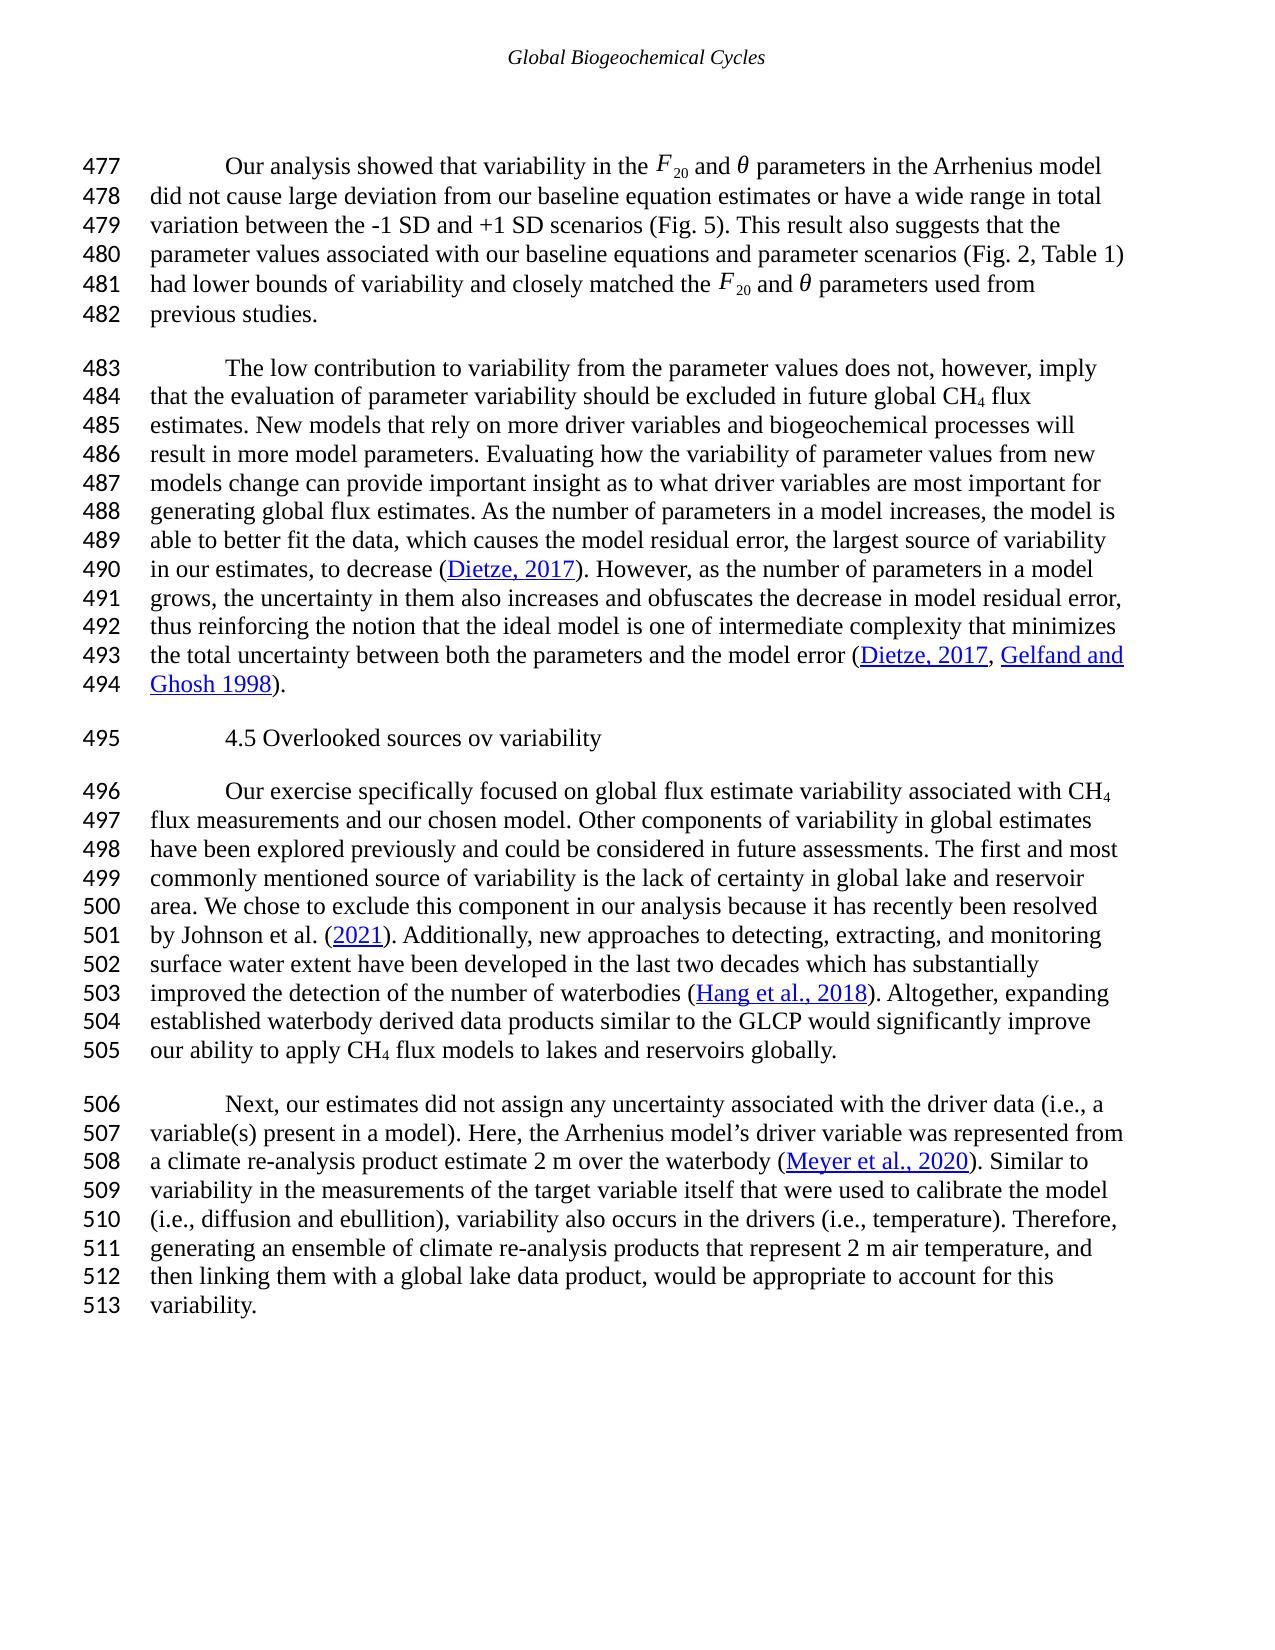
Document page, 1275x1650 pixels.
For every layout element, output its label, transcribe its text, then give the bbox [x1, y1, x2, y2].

subtitle Our exercise specifically focused on global flux estimate variability associated with CH4 flux measurements and our chosen model. Other components of variability in global estimates have been explored previously and could be considered in future assessments. The first and most commonly mentioned source of variability is the lack of certainty in global lake and reservoir area. We chose to exclude this component in our analysis because it has recently been resolved by Johnson et al. (2021). Additionally, new approaches to detecting, extracting, and monitoring surface water extent have been developed in the last two decades which has substantially improved the detection of the number of waterbodies (Hang et al., 2018). Altogether, expanding established waterbody derived data products similar to the GLCP would significantly improve our ability to apply CH4 flux models to lakes and reservoirs globally. [150, 776, 1125, 1064]
subtitle Next, our estimates did not assign any uncertainty associated with the driver data (i.e., a variable(s) present in a model). Here, the Arrhenius model’s driver variable was represented from a climate re-analysis product estimate 2 m over the waterbody (Meyer et al., 2020). Similar to variability in the measurements of the target variable itself that were used to calibrate the model (i.e., diffusion and ebullition), variability also occurs in the drivers (i.e., temperature). Therefore, generating an ensemble of climate re-analysis products that represent 2 m air temperature, and then linking them with a global lake data product, would be appropriate to account for this variability. [150, 1089, 1125, 1319]
subtitle Our analysis showed that variability in the and parameters in the Arrhenius model did not cause large deviation from our baseline equation estimates or have a wide range in total variation between the -1 SD and +1 SD scenarios (Fig. 5). This result also suggests that the parameter values associated with our baseline equations and parameter scenarios (Fig. 2, Table 1) had lower bounds of variability and closely matched the and parameters used from previous studies. [150, 150, 1125, 328]
subtitle The low contribution to variability from the parameter values does not, however, imply that the evaluation of parameter variability should be excluded in future global CH4 flux estimates. New models that rely on more driver variables and biogeochemical processes will result in more model parameters. Evaluating how the variability of parameter values from new models change can provide important insight as to what driver variables are most important for generating global flux estimates. As the number of parameters in a model increases, the model is able to better fit the data, which causes the model residual error, the largest source of variability in our estimates, to decrease (Dietze, 2017). However, as the number of parameters in a model grows, the uncertainty in them also increases and obfuscates the decrease in model residual error, thus reinforcing the notion that the ideal model is one of intermediate complexity that minimizes the total uncertainty between both the parameters and the model error (Dietze, 2017, Gelfand and Ghosh 1998). [150, 353, 1125, 698]
subtitle 4.5 Overlooked sources ov variability [150, 723, 1125, 751]
